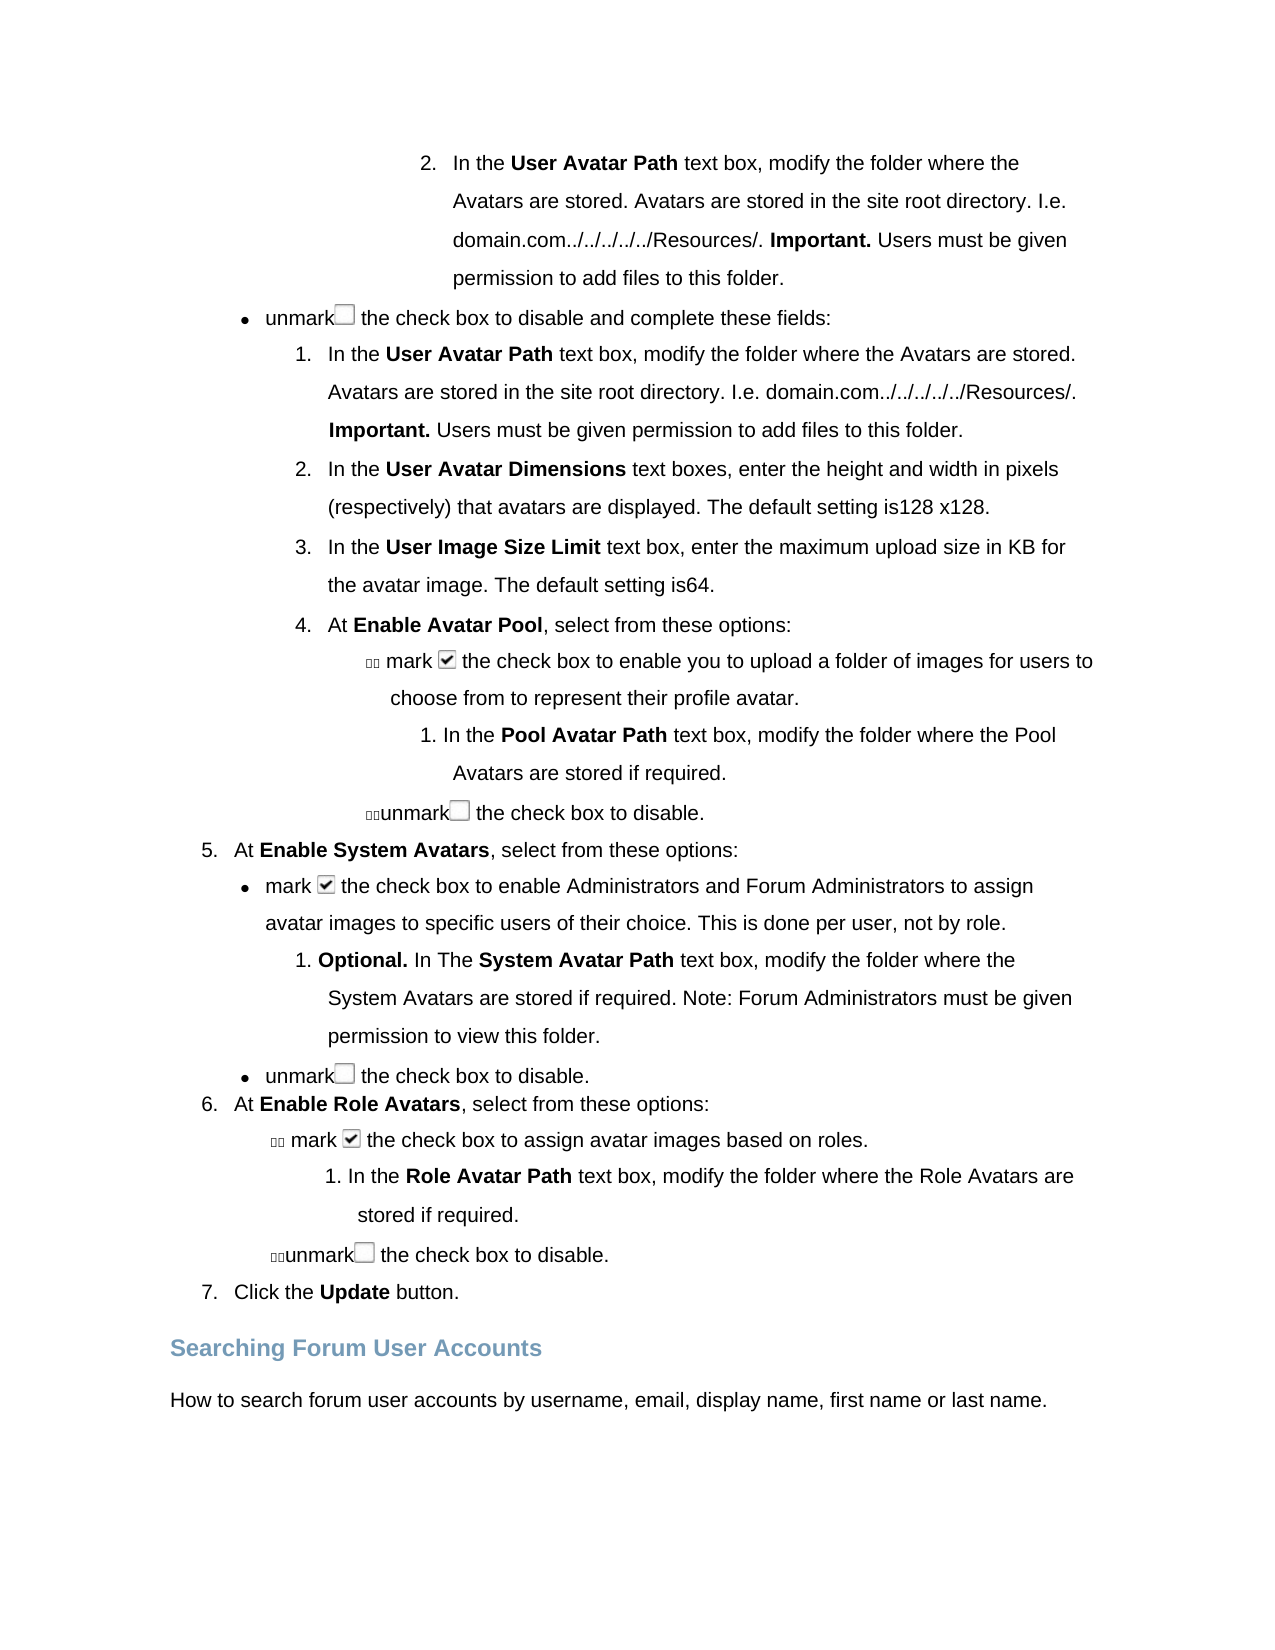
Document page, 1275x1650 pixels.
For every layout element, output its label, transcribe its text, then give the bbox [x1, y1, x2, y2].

list In the User Avatar Dimensions text boxes, enter the height and width in pixels (respectively) that avatars are displayed. The default setting is128 x128. [295, 456, 1097, 519]
list In the User Avatar Path text box, modify the folder where the Avatars are stored. [295, 342, 1097, 366]
text  mark the check box to enable you to upload a folder of images for users to choose from to represent their profile avatar. [365, 649, 1097, 709]
text 1. In the Pool Avatar Path text box, modify the folder where the Pool Avatars are stored if required. [420, 722, 1097, 785]
picture [438, 650, 457, 669]
picture [354, 1242, 375, 1263]
list unmark the check box to disable and complete these fields: [240, 305, 1097, 329]
list At Enable Avatar Pool, select from these options: [295, 612, 1097, 636]
picture [342, 1129, 361, 1148]
picture [334, 304, 355, 325]
picture [334, 1063, 355, 1084]
list unmark the check box to disable. [240, 1063, 1097, 1088]
text 1. Optional. In The System Avatar Path text box, modify the folder where the System Avatars are stored if required. Note: Forum Administrators must be given permission to view this folder. [295, 948, 1081, 1048]
text  mark the check box to assign avatar images based on roles. [270, 1128, 1097, 1152]
subtitle Searching Forum User Accounts [170, 1334, 1098, 1361]
list At Enable System Avatars, select from these options: [201, 838, 1097, 862]
picture [317, 875, 336, 894]
list At Enable Role Avatars, select from these options: [201, 1091, 1097, 1115]
text unmark the check box to disable. [365, 801, 1097, 825]
text 1. In the Role Avatar Path text box, modify the folder where the Role Avatars are stored if required. [324, 1164, 1097, 1227]
list In the User Image Size Limit text box, enter the maximum upload size in KB for the avatar image. The default setting is64. [295, 534, 1097, 597]
text Avatars are stored in the site root directory. I.e. domain.com../../../../../Resources/. Important. Users must be given permission to add files to this folder. [328, 380, 1088, 442]
text unmark the check box to disable. [270, 1242, 1097, 1267]
list mark the check box to enable Administrators and Forum Administrators to assign avatar images to specific users of their choice. This is done per user, not by role. [240, 874, 1097, 934]
picture [449, 800, 470, 821]
list In the User Avatar Path text box, modify the folder where the Avatars are stored. Avatars are stored in the site root directory. I.e. domain.com../../../../../Resources/. Important. Users must be given permission to add files to this folder. [420, 151, 1084, 290]
list Click the Update button. [201, 1279, 1097, 1303]
text How to search forum user accounts by username, email, display name, first name or last name. [170, 1388, 1097, 1412]
